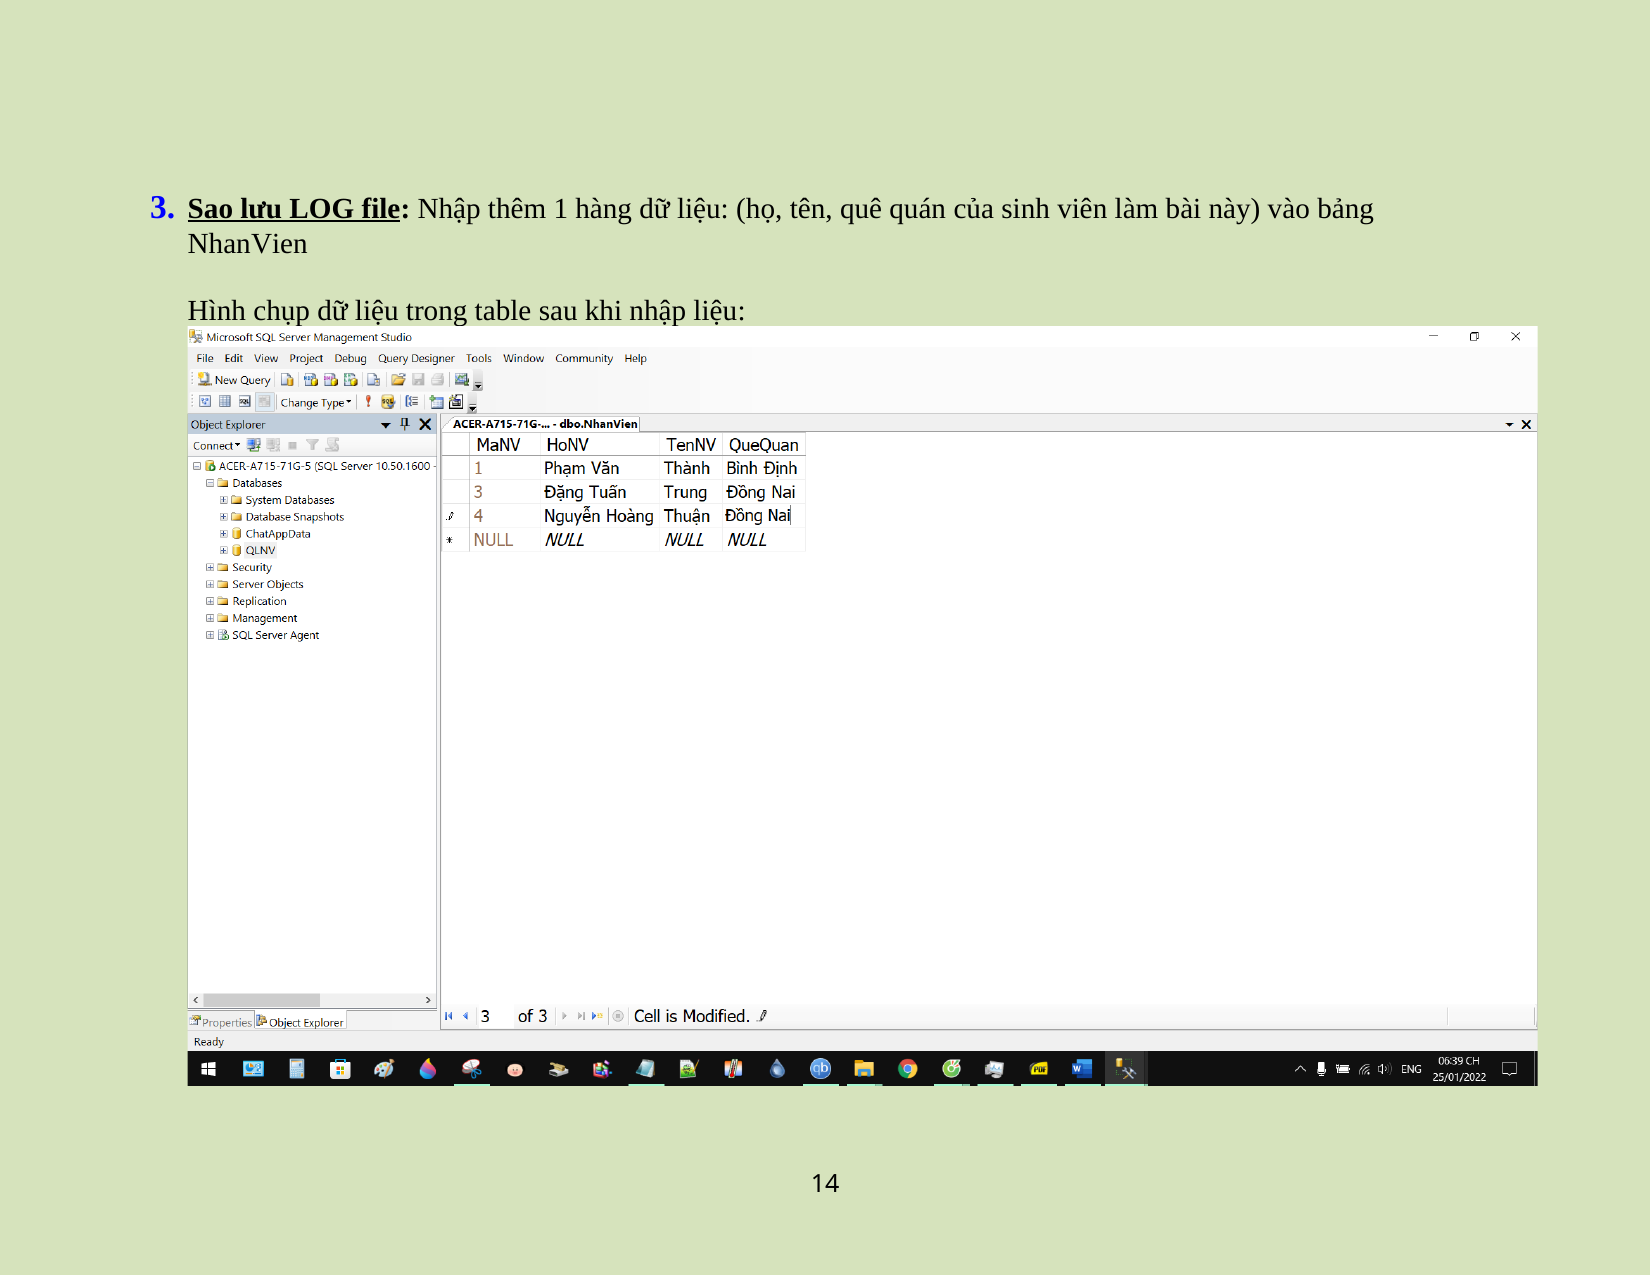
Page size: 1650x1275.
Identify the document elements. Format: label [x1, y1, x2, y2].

list [150, 187, 1500, 1086]
picture [187, 326, 1538, 1086]
